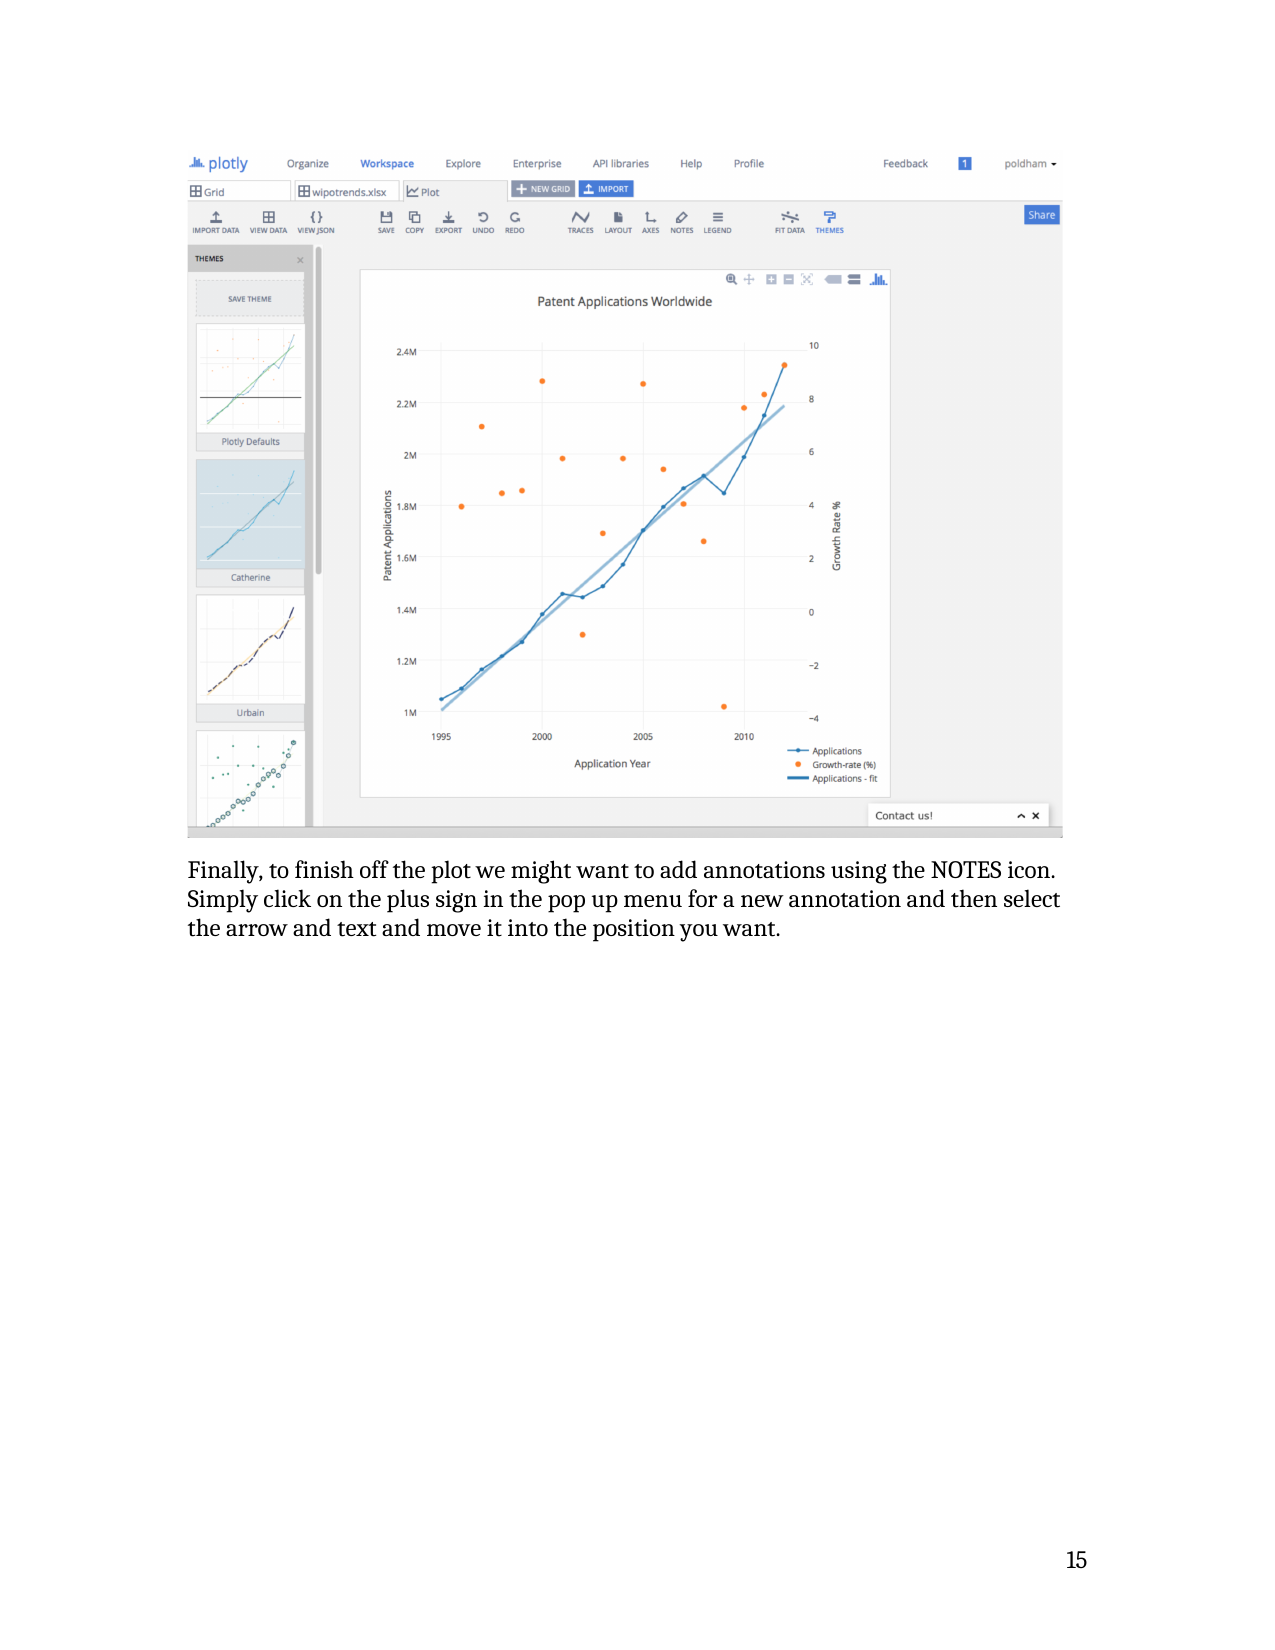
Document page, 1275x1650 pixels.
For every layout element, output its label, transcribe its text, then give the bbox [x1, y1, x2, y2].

picture [187, 150, 1063, 838]
text Finally, to finish off the plot we might want to add annotations using the NOTES icon. Simply click on the plus sign in the pop up menu for a new annotation and then select the arrow and text and move it into the position you want. [187, 856, 1087, 942]
